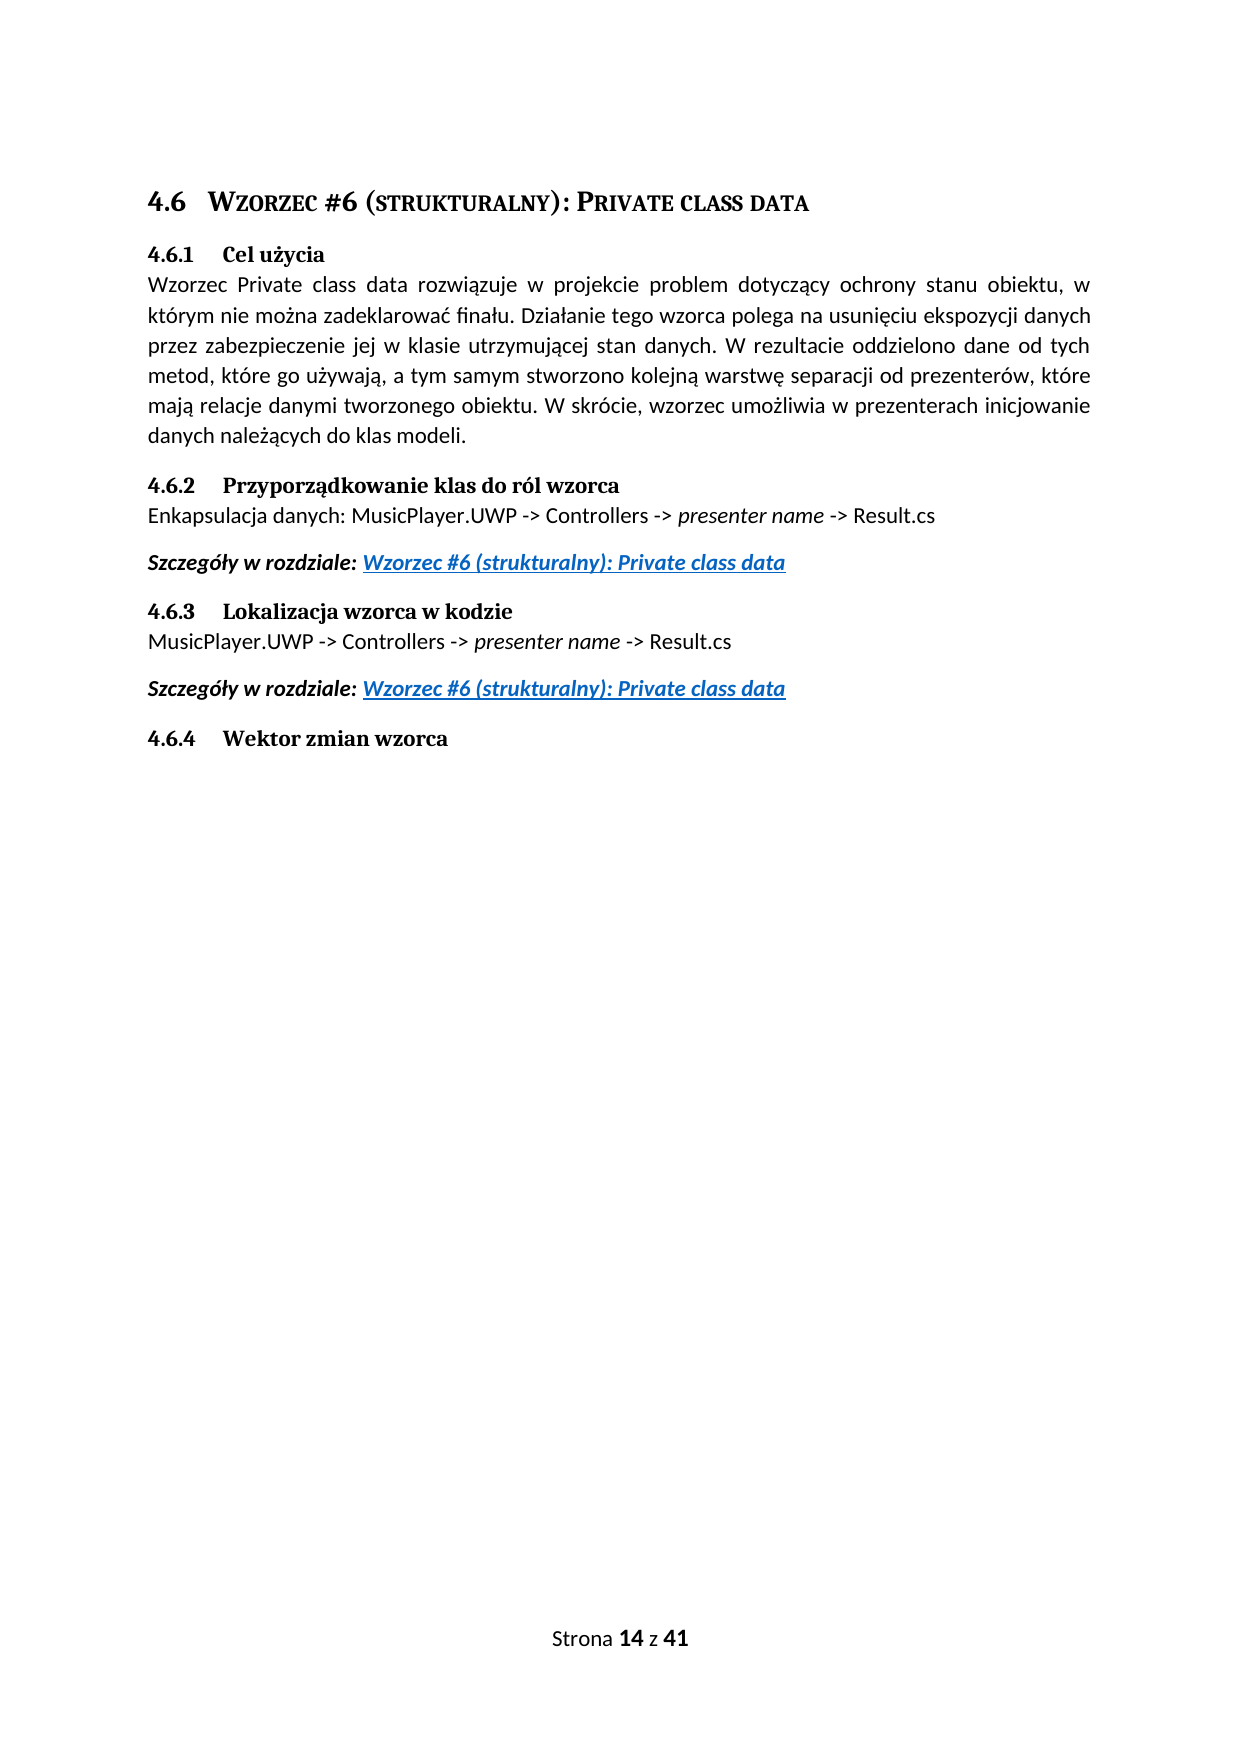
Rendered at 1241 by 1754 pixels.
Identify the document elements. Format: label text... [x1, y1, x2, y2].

subtitle Przyporządkowanie klas do ról wzorca [148, 473, 1093, 499]
text Szczegóły w rozdziale: Wzorzec #6 (strukturalny): Private class data [148, 674, 1093, 702]
text Szczegóły w rozdziale: Wzorzec #6 (strukturalny): Private class data [148, 548, 1093, 576]
text Wzorzec Private class data rozwiązuje w projekcie problem dotyczący ochrony stanu obiektu, w którym nie można zadeklarować finału. Działanie tego wzorca polega na usunięciu ekspozycji danych przez zabezpieczenie jej w klasie utrzymującej stan danych. W rezultacie oddzielono dane od tych metod, które go używają, a tym samym stworzono kolejną warstwę separacji od prezenterów, które mają relacje danymi tworzonego obiektu. W skrócie, wzorzec umożliwia w prezenterach inicjowanie danych należących do klas modeli. [148, 271, 1093, 449]
subtitle Wzorzec #6 (strukturalny): Private class data [148, 185, 1093, 219]
text MusicPlayer.UWP -> Controllers -> presenter name -> Result.cs [148, 627, 1093, 655]
text Enkapsulacja danych: MusicPlayer.UWP -> Controllers -> presenter name -> Result.cs [148, 501, 1093, 529]
subtitle Cel użycia [148, 242, 1093, 268]
subtitle Wektor zmian wzorca [148, 725, 1093, 752]
subtitle Lokalizacja wzorca w kodzie [148, 599, 1093, 625]
